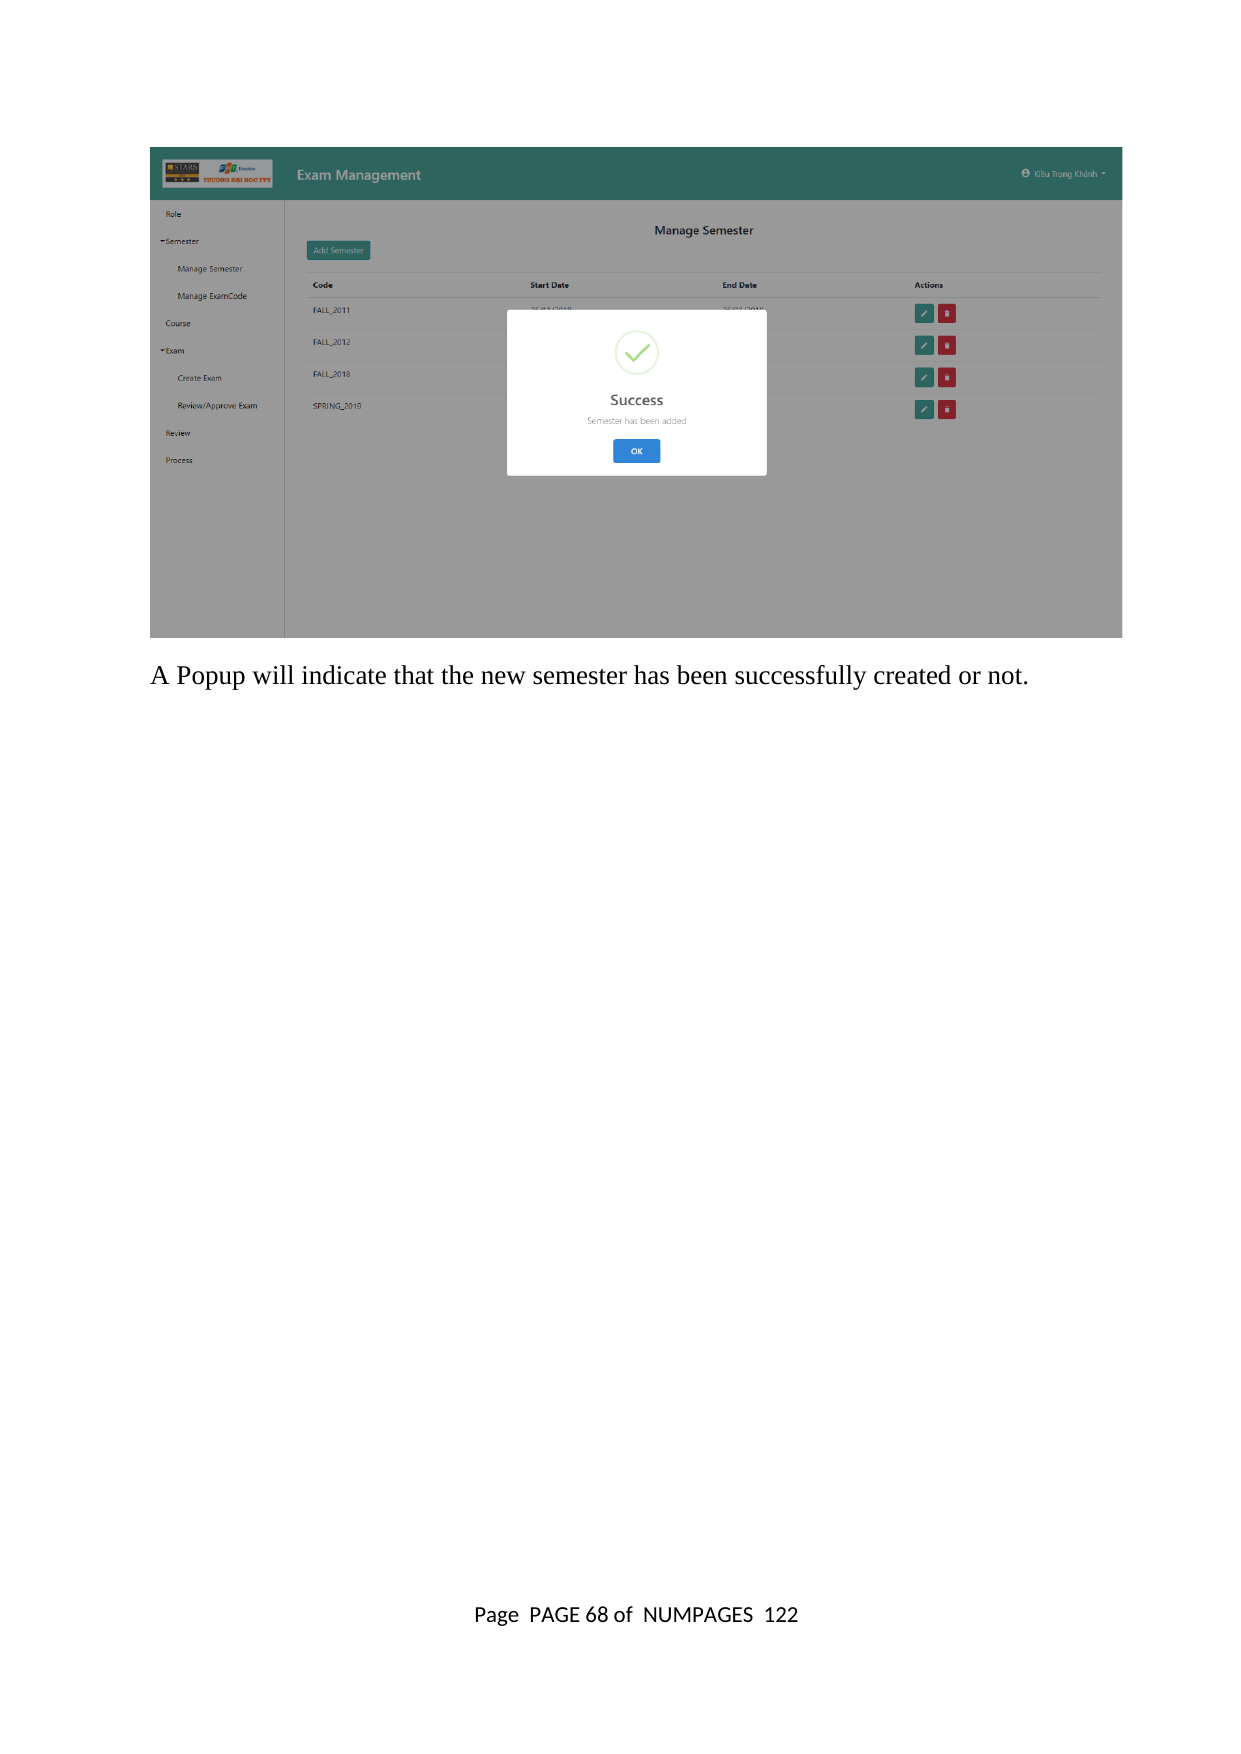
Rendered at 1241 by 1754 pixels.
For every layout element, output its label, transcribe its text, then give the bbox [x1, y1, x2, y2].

text A Popup will indicate that the new semester has been successfully created or not. [150, 659, 1123, 690]
picture [150, 147, 1123, 638]
